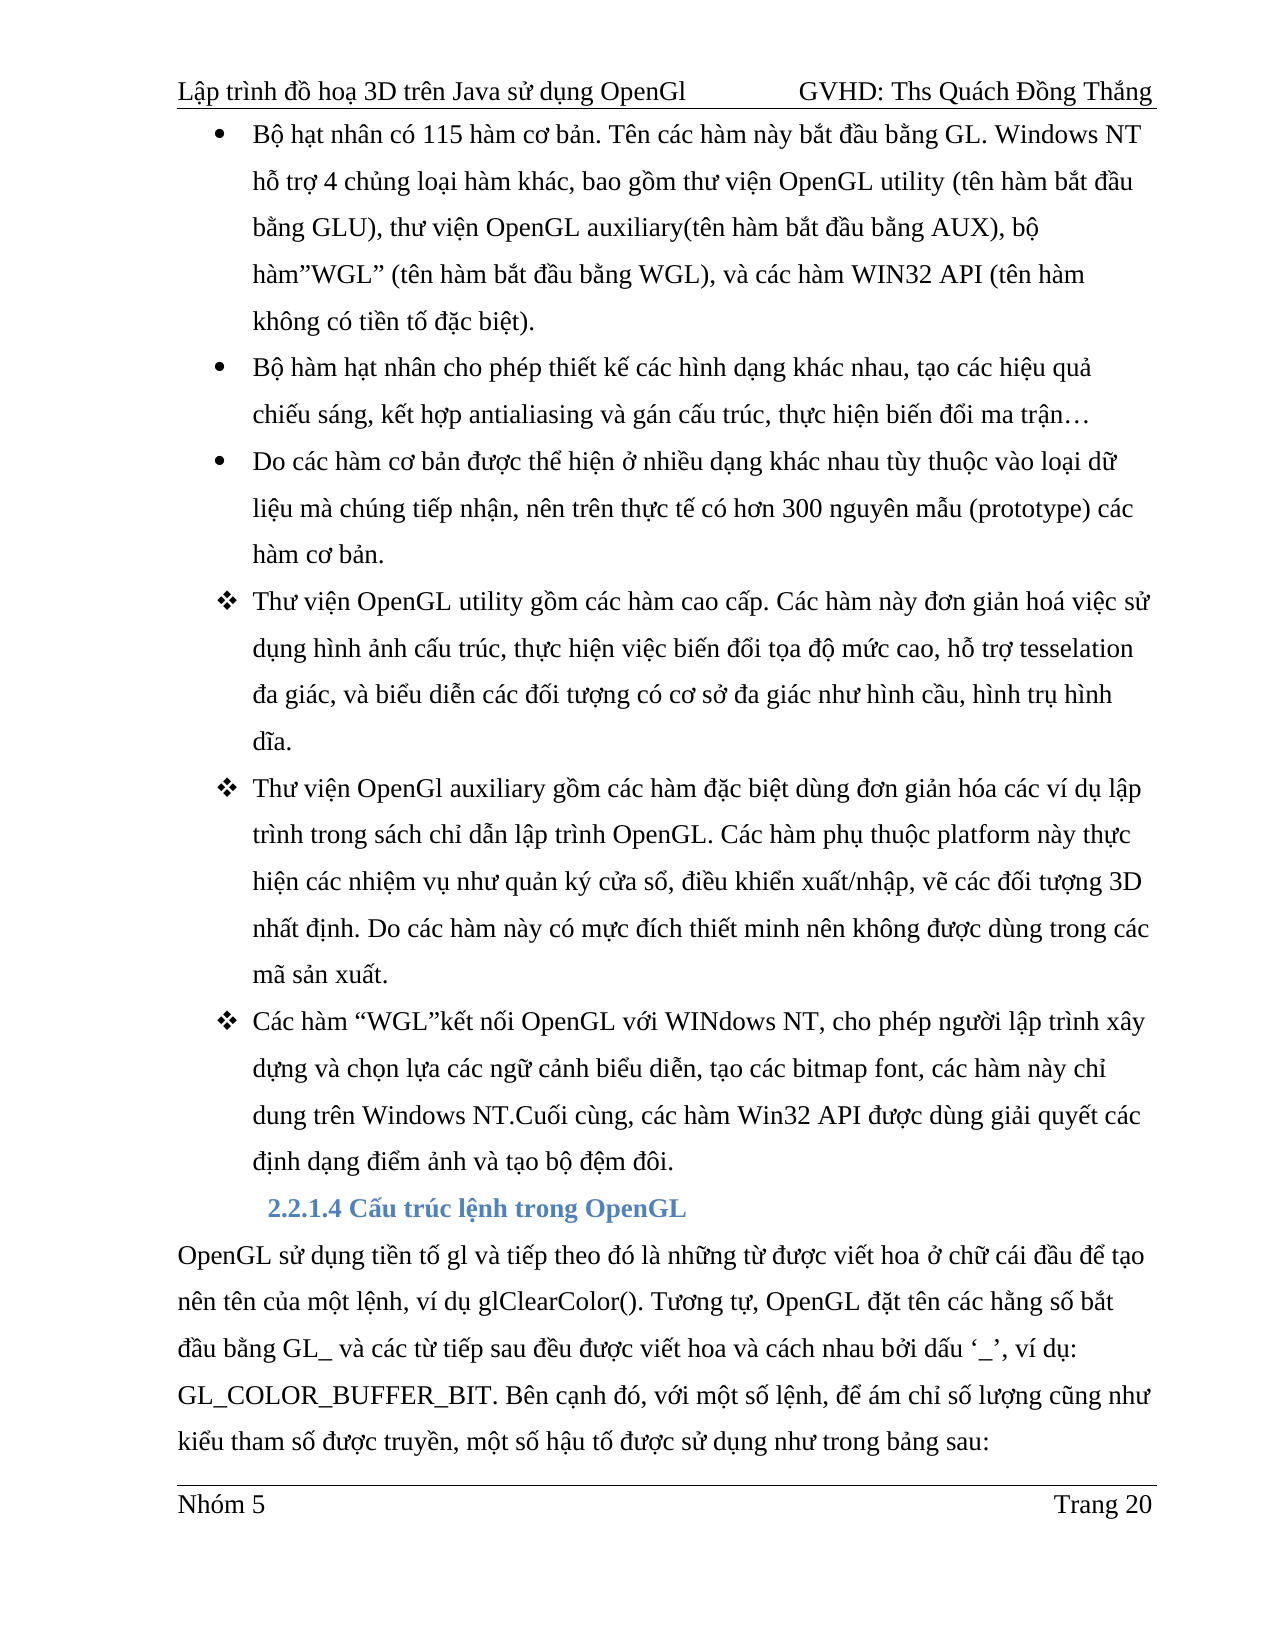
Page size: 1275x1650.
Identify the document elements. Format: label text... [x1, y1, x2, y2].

list Bộ hạt nhân có 115 hàm cơ bản. Tên các hàm này bắt đầu bằng GL. Windows NT hỗ trợ 4 chủng loại hàm khác, bao gồm thư viện OpenGL utility (tên hàm bắt đầu bằng GLU), thư viện OpenGL auxiliary(tên hàm bắt đầu bằng AUX), bộ hàm”WGL” (tên hàm bắt đầu bằng WGL), và các hàm WIN32 API (tên hàm không có tiền tố đặc biệt). [215, 118, 1157, 336]
subtitle 2.2.1.4 Cấu trúc lệnh trong OpenGL [267, 1192, 1157, 1223]
list Bộ hàm hạt nhân cho phép thiết kế các hình dạng khác nhau, tạo các hiệu quả chiếu sáng, kết hợp antialiasing và gán cấu trúc, thực hiện biến đổi ma trận… [215, 352, 1157, 429]
list Thư viện OpenGl auxiliary gồm các hàm đặc biệt dùng đơn giản hóa các ví dụ lập trình trong sách chỉ dẫn lập trình OpenGL. Các hàm phụ thuộc platform này thực hiện các nhiệm vụ như quản ký cửa sổ, điều khiển xuất/nhập, vẽ các đối tượng 3D nhất định. Do các hàm này có mực đích thiết minh nên không được dùng trong các mã sản xuất. [215, 772, 1157, 990]
list Do các hàm cơ bản được thể hiện ở nhiều dạng khác nhau tùy thuộc vào loại dữ liệu mà chúng tiếp nhận, nên trên thực tế có hơn 300 nguyên mẫu (prototype) các hàm cơ bản. [215, 445, 1157, 569]
text OpenGL sử dụng tiền tố gl và tiếp theo đó là những từ được viết hoa ở chữ cái đầu để tạo nên tên của một lệnh, ví dụ glClearColor(). Tương tự, OpenGL đặt tên các hằng số bắt đầu bằng GL_ và các từ tiếp sau đều được viết hoa và cách nhau bởi dấu ‘_’, ví dụ: GL_COLOR_BUFFER_BIT. Bên cạnh đó, với một số lệnh, để ám chỉ số lượng cũng như kiểu tham số được truyền, một số hậu tố được sử dụng như trong bảng sau: [177, 1239, 1157, 1457]
list Thư viện OpenGL utility gồm các hàm cao cấp. Các hàm này đơn giản hoá việc sử dụng hình ảnh cấu trúc, thực hiện việc biến đổi tọa độ mức cao, hỗ trợ tesselation đa giác, và biểu diễn các đối tượng có cơ sở đa giác như hình cầu, hình trụ hình dĩa. [215, 585, 1157, 756]
list Các hàm “WGL”kết nối OpenGL với WINdows NT, cho phép người lập trình xây dựng và chọn lựa các ngữ cảnh biểu diễn, tạo các bitmap font, các hàm này chỉ dung trên Windows NT.Cuối cùng, các hàm Win32 API được dùng giải quyết các định dạng điểm ảnh và tạo bộ đệm đôi. [215, 1005, 1157, 1177]
